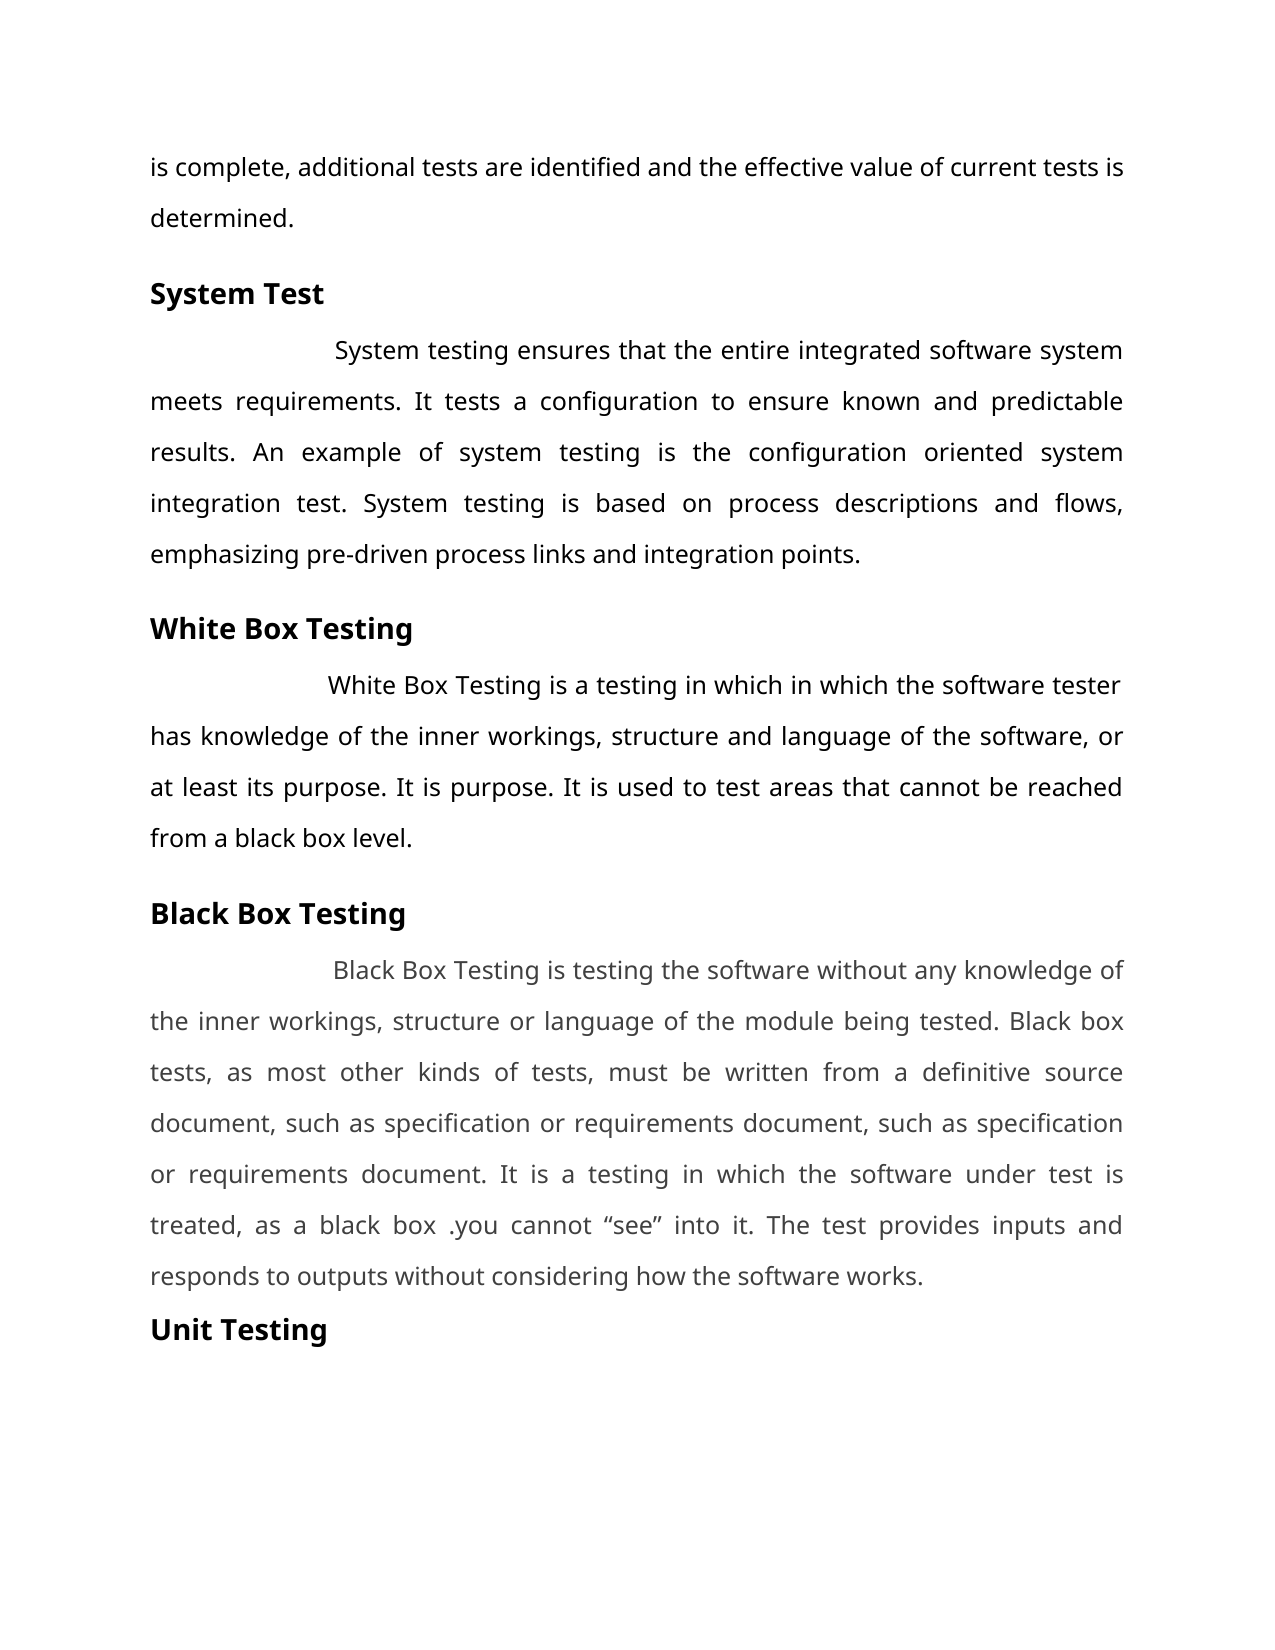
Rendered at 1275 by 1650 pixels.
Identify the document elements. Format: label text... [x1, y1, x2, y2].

subtitle Black Box Testing [150, 893, 1125, 933]
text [150, 150, 1125, 235]
subtitle Black Box Testing is testing the software without any knowledge of the inner workings, structure or language of the module being tested. Black box tests, as most other kinds of tests, must be written from a definitive source document, such as specification or requirements document, such as specification or requirements document. It is a testing in which the software under test is treated, as a black box .you cannot “see” into it. The test provides inputs and responds to outputs without considering how the software works. [150, 952, 1125, 1293]
subtitle System Test [150, 273, 1125, 313]
subtitle White Box Testing [150, 608, 1125, 648]
text Unit Testing [150, 1310, 1125, 1349]
text White Box Testing is a testing in which in which the software tester has knowledge of the inner workings, structure and language of the software, or at least its purpose. It is purpose. It is used to test areas that cannot be reached from a black box level. [150, 668, 1125, 855]
text System testing ensures that the entire integrated software system meets requirements. It tests a configuration to ensure known and predictable results. An example of system testing is the configuration oriented system integration test. System testing is based on process descriptions and flows, emphasizing pre-driven process links and integration points. [150, 332, 1125, 571]
